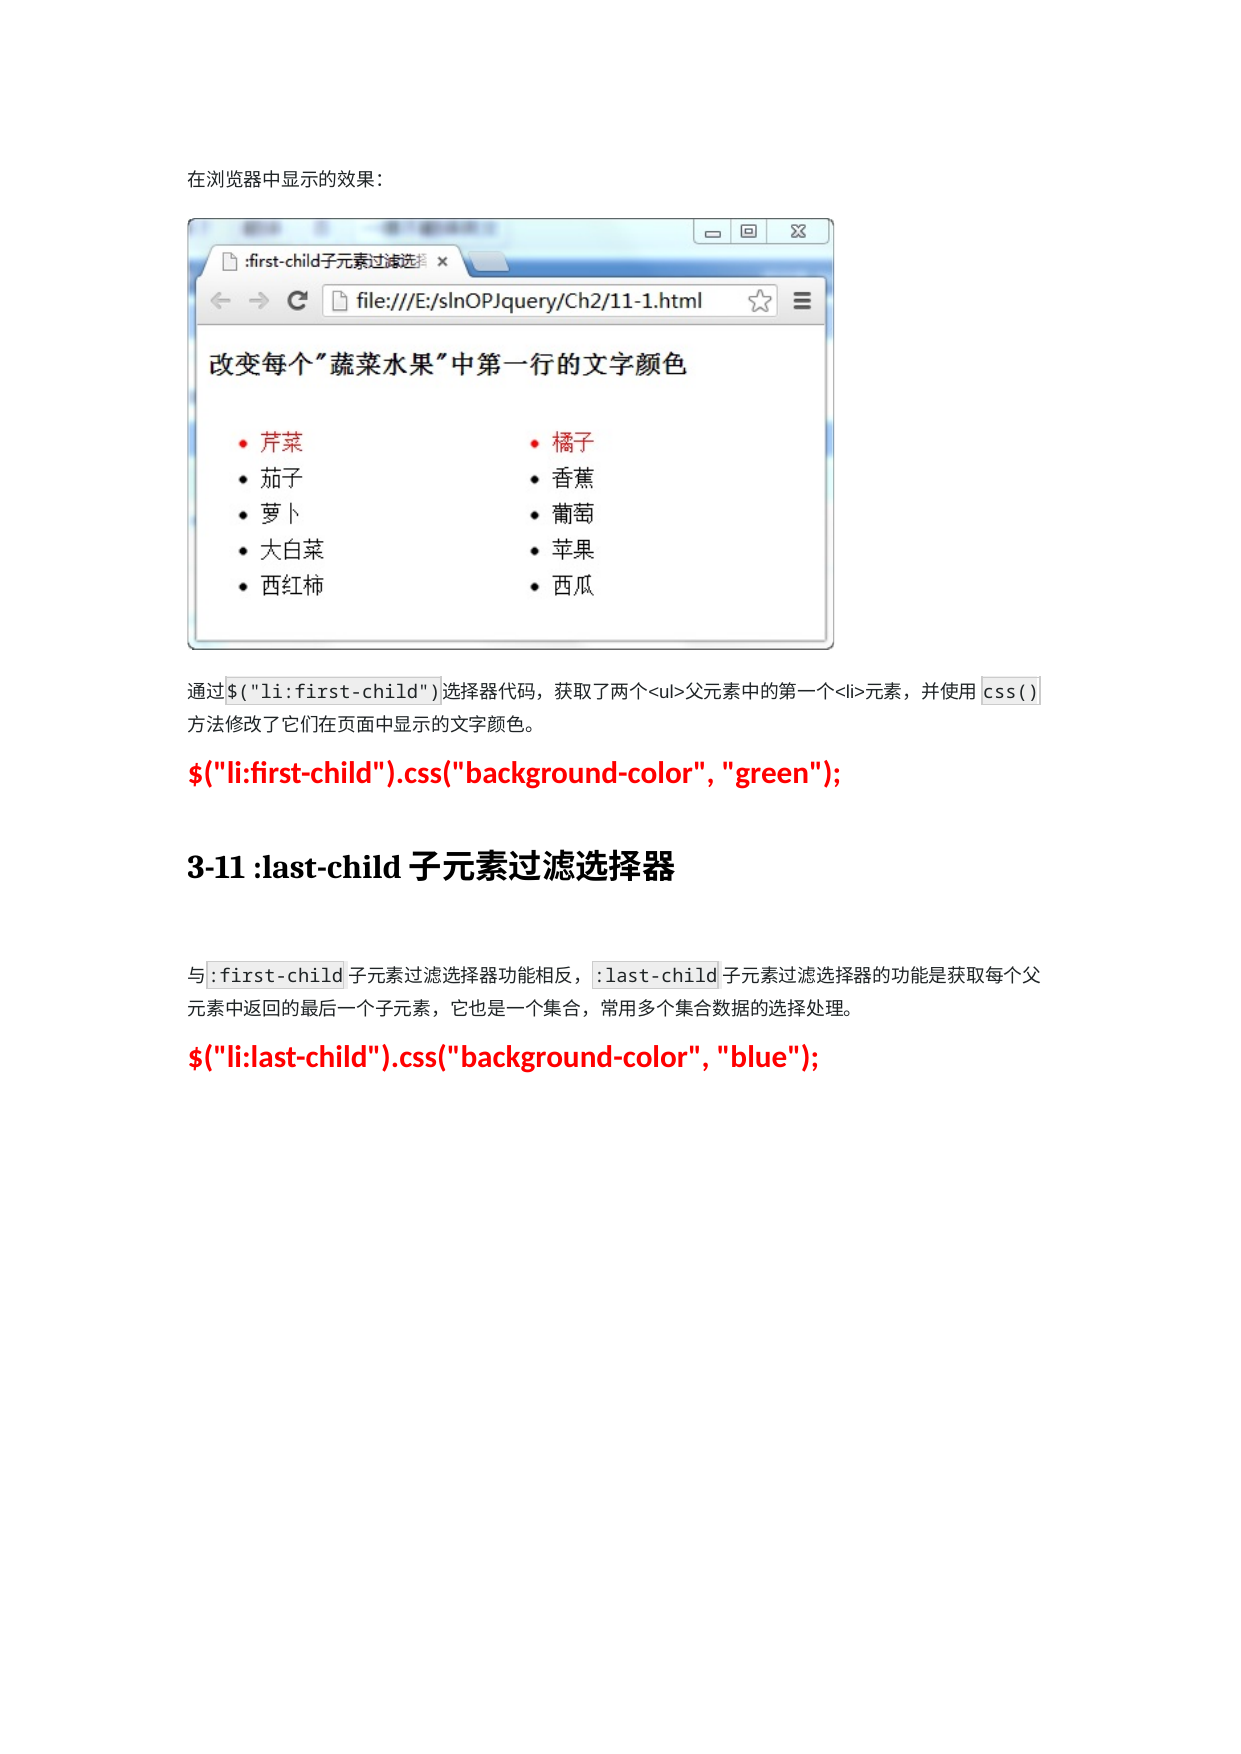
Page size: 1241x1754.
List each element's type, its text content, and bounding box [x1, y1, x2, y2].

text $("li:last-child").css("background-color", "blue"); [187, 1024, 1053, 1089]
subtitle 3-11 :last-child子元素过滤选择器 [187, 832, 1053, 897]
text $("li:first-child").css("background-color", "green"); [187, 739, 1053, 804]
text 通过$("li:first-child")选择器代码，获取了两个<ul>父元素中的第一个<li>元素，并使用css()方法修改了它们在页面中显示的文字颜色。 [187, 674, 1053, 739]
text 与:first-child子元素过滤选择器功能相反，:last-child子元素过滤选择器的功能是获取每个父元素中返回的最后一个子元素，它也是一个集合，常用多个集合数据的选择处理。 [187, 959, 1053, 1024]
text 在浏览器中显示的效果： [187, 162, 1053, 194]
picture [187, 218, 835, 650]
